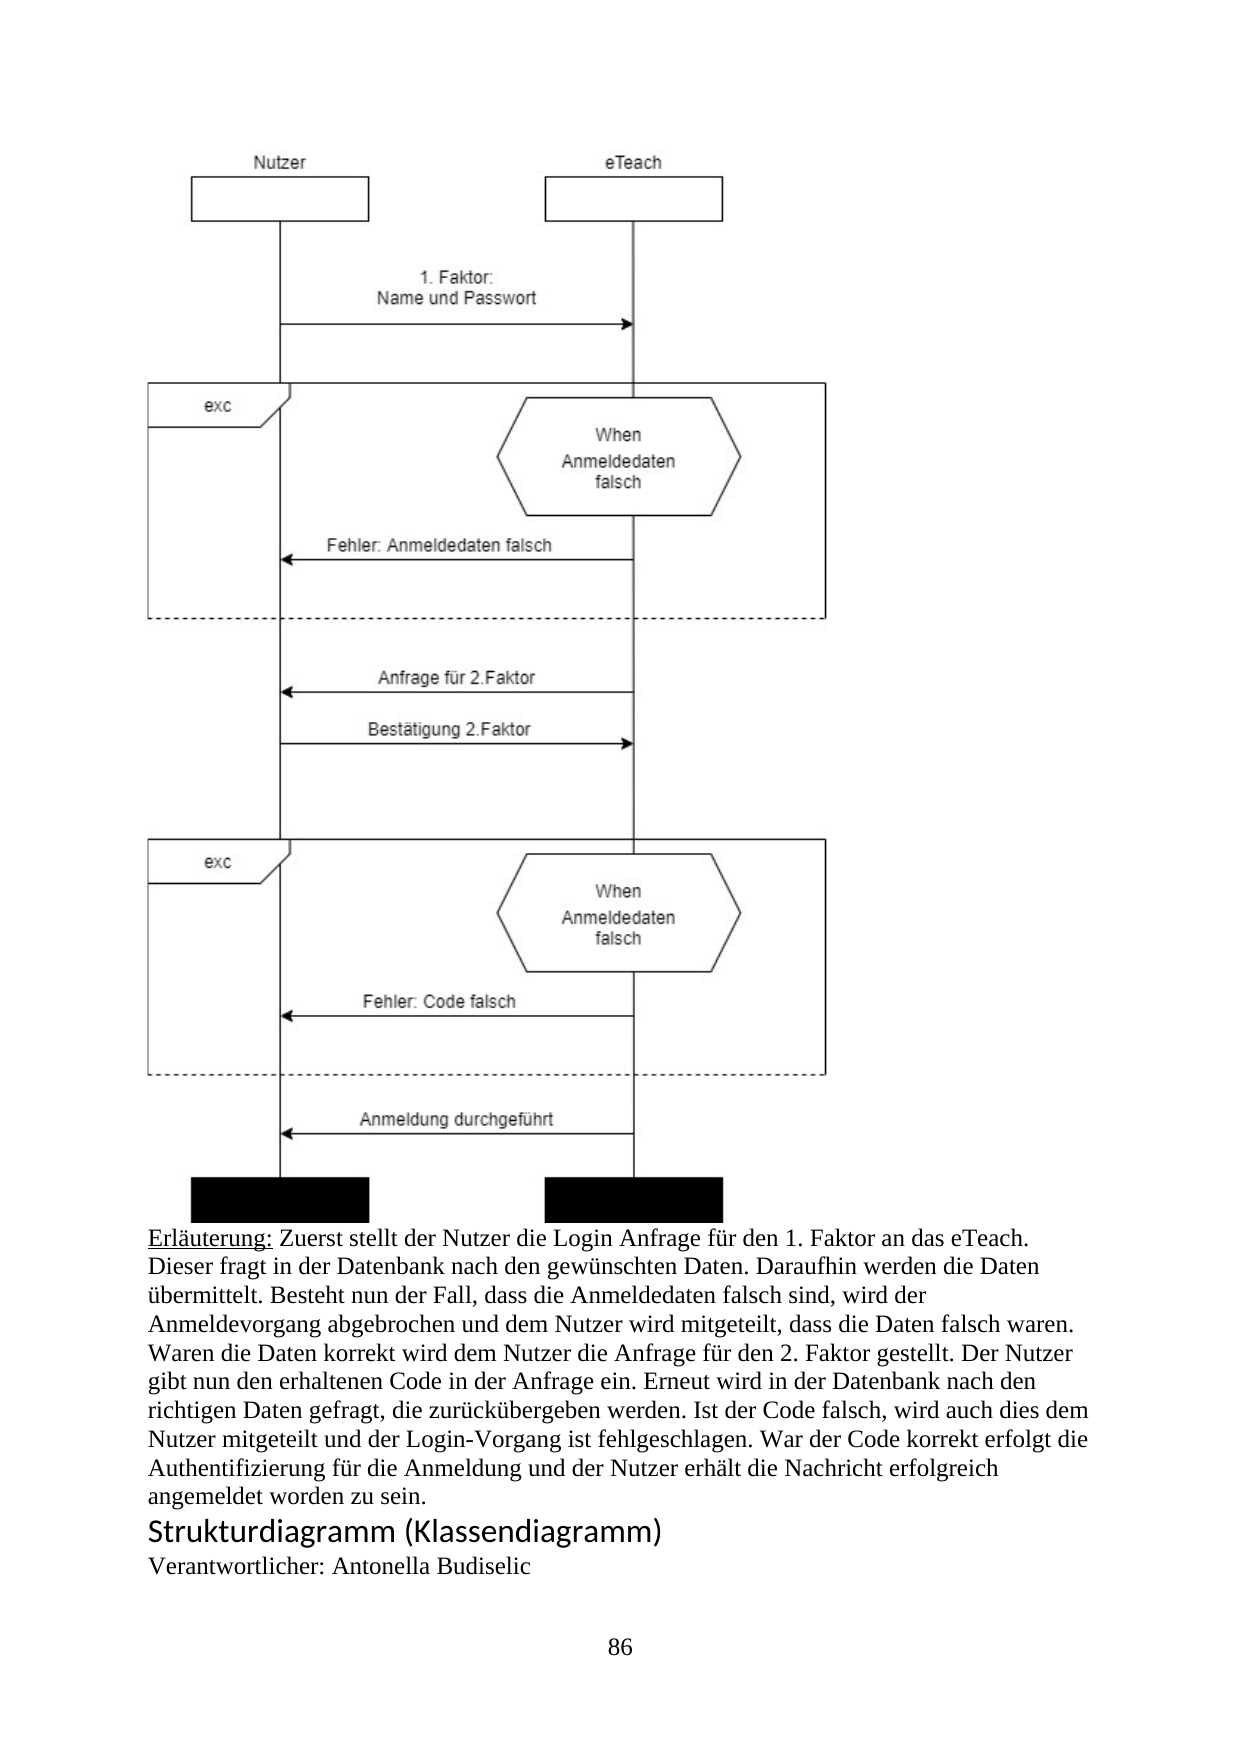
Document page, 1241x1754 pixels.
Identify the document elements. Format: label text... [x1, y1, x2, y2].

subtitle Strukturdiagramm (Klassendiagramm) [148, 1510, 1093, 1551]
picture [147, 147, 828, 1223]
text Verantwortlicher: Antonella Budiselic [148, 1551, 1093, 1579]
text Erläuterung: Zuerst stellt der Nutzer die Login Anfrage für den 1. Faktor an das eTeach. Dieser fragt in der Datenbank nach den gewünschten Daten. Daraufhin werden die Daten übermittelt. Besteht nun der Fall, dass die Anmeldedaten falsch sind, wird der Anmeldevorgang abgebrochen und dem Nutzer wird mitgeteilt, dass die Daten falsch waren. Waren die Daten korrekt wird dem Nutzer die Anfrage für den 2. Faktor gestellt. Der Nutzer gibt nun den erhaltenen Code in der Anfrage ein. Erneut wird in der Datenbank nach den richtigen Daten gefragt, die zurückübergeben werden. Ist der Code falsch, wird auch dies dem Nutzer mitgeteilt und der Login-Vorgang ist fehlgeschlagen. War der Code korrekt erfolgt die Authentifizierung für die Anmeldung und der Nutzer erhält die Nachricht erfolgreich angemeldet worden zu sein. [148, 1223, 1093, 1510]
